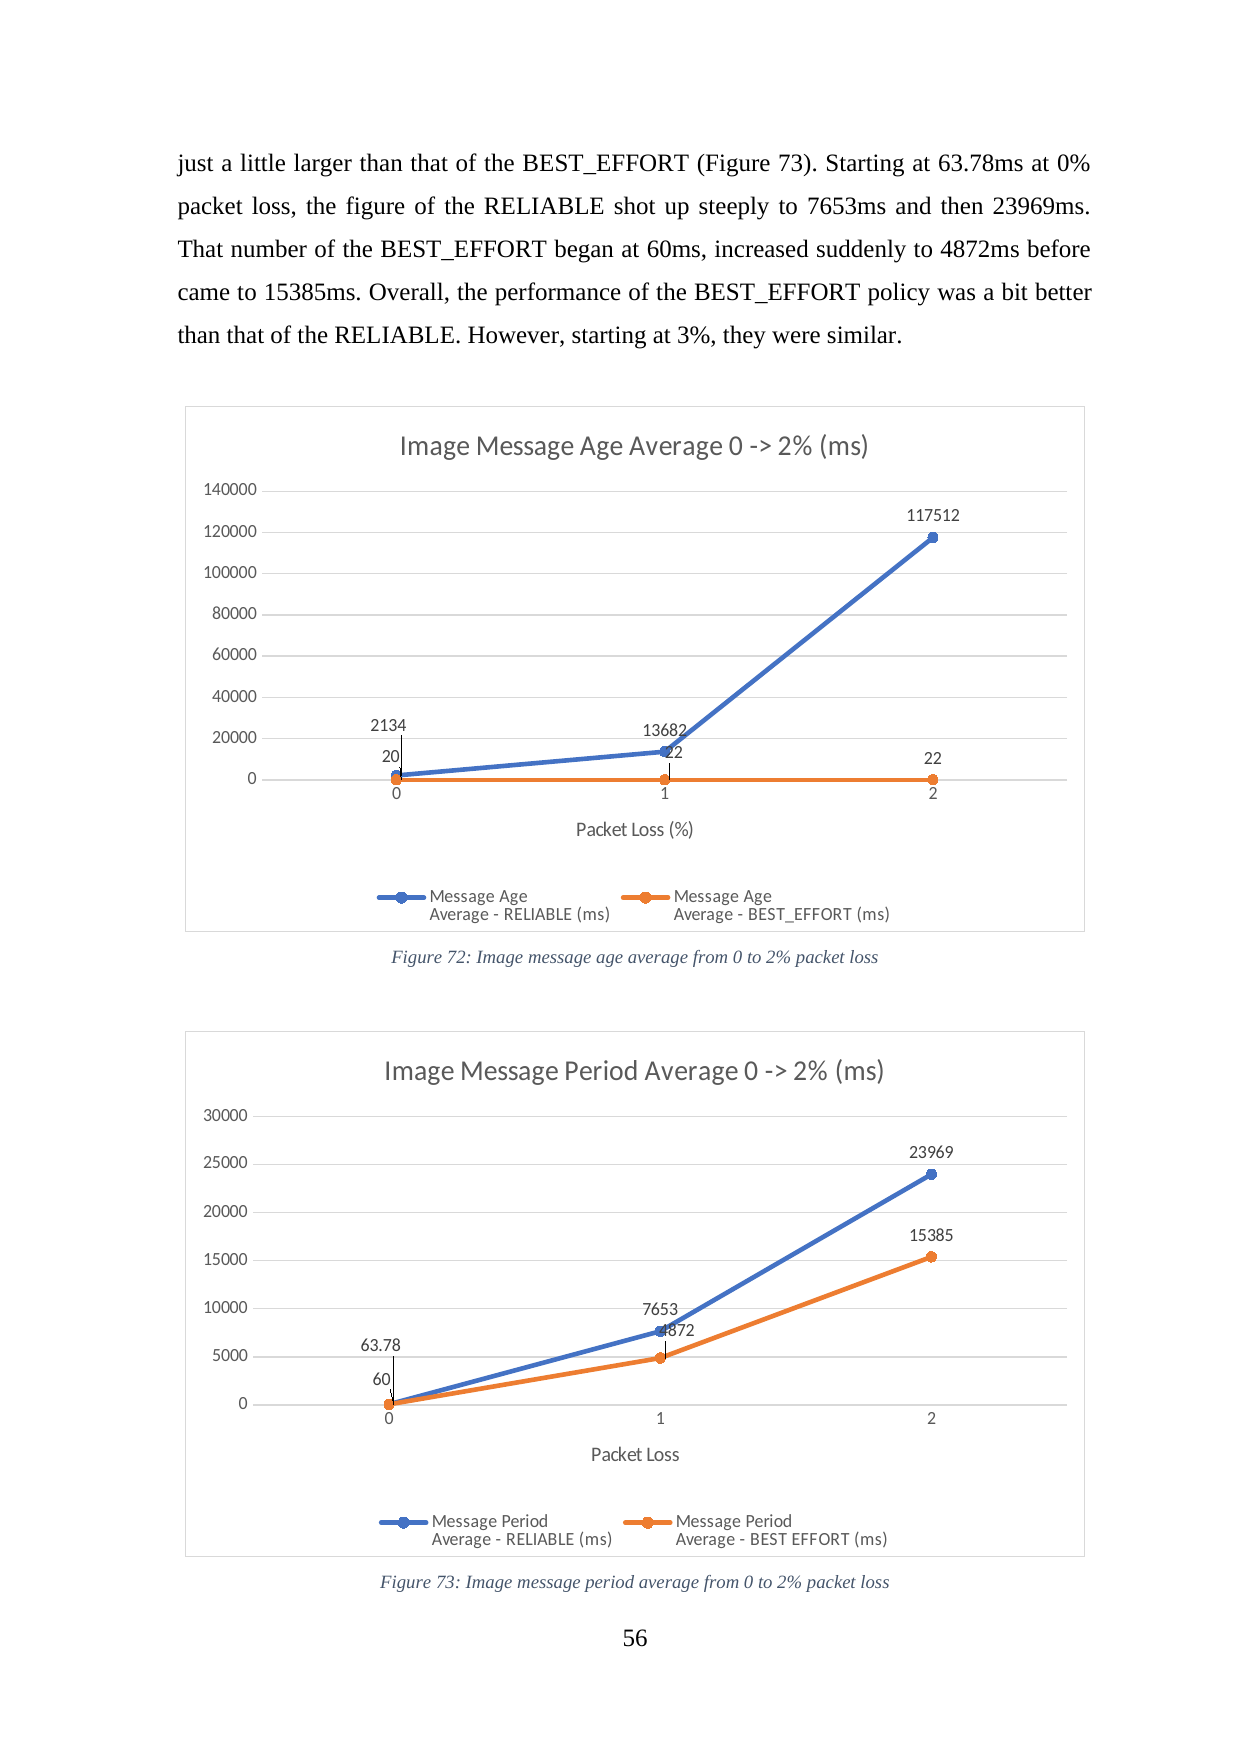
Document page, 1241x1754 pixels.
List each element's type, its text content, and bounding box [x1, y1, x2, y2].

text Figure 72: Image message age average from 0 to 2% packet loss [177, 946, 1092, 967]
text Figure 73: Image message period average from 0 to 2% packet loss [177, 1571, 1092, 1592]
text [177, 148, 1092, 349]
